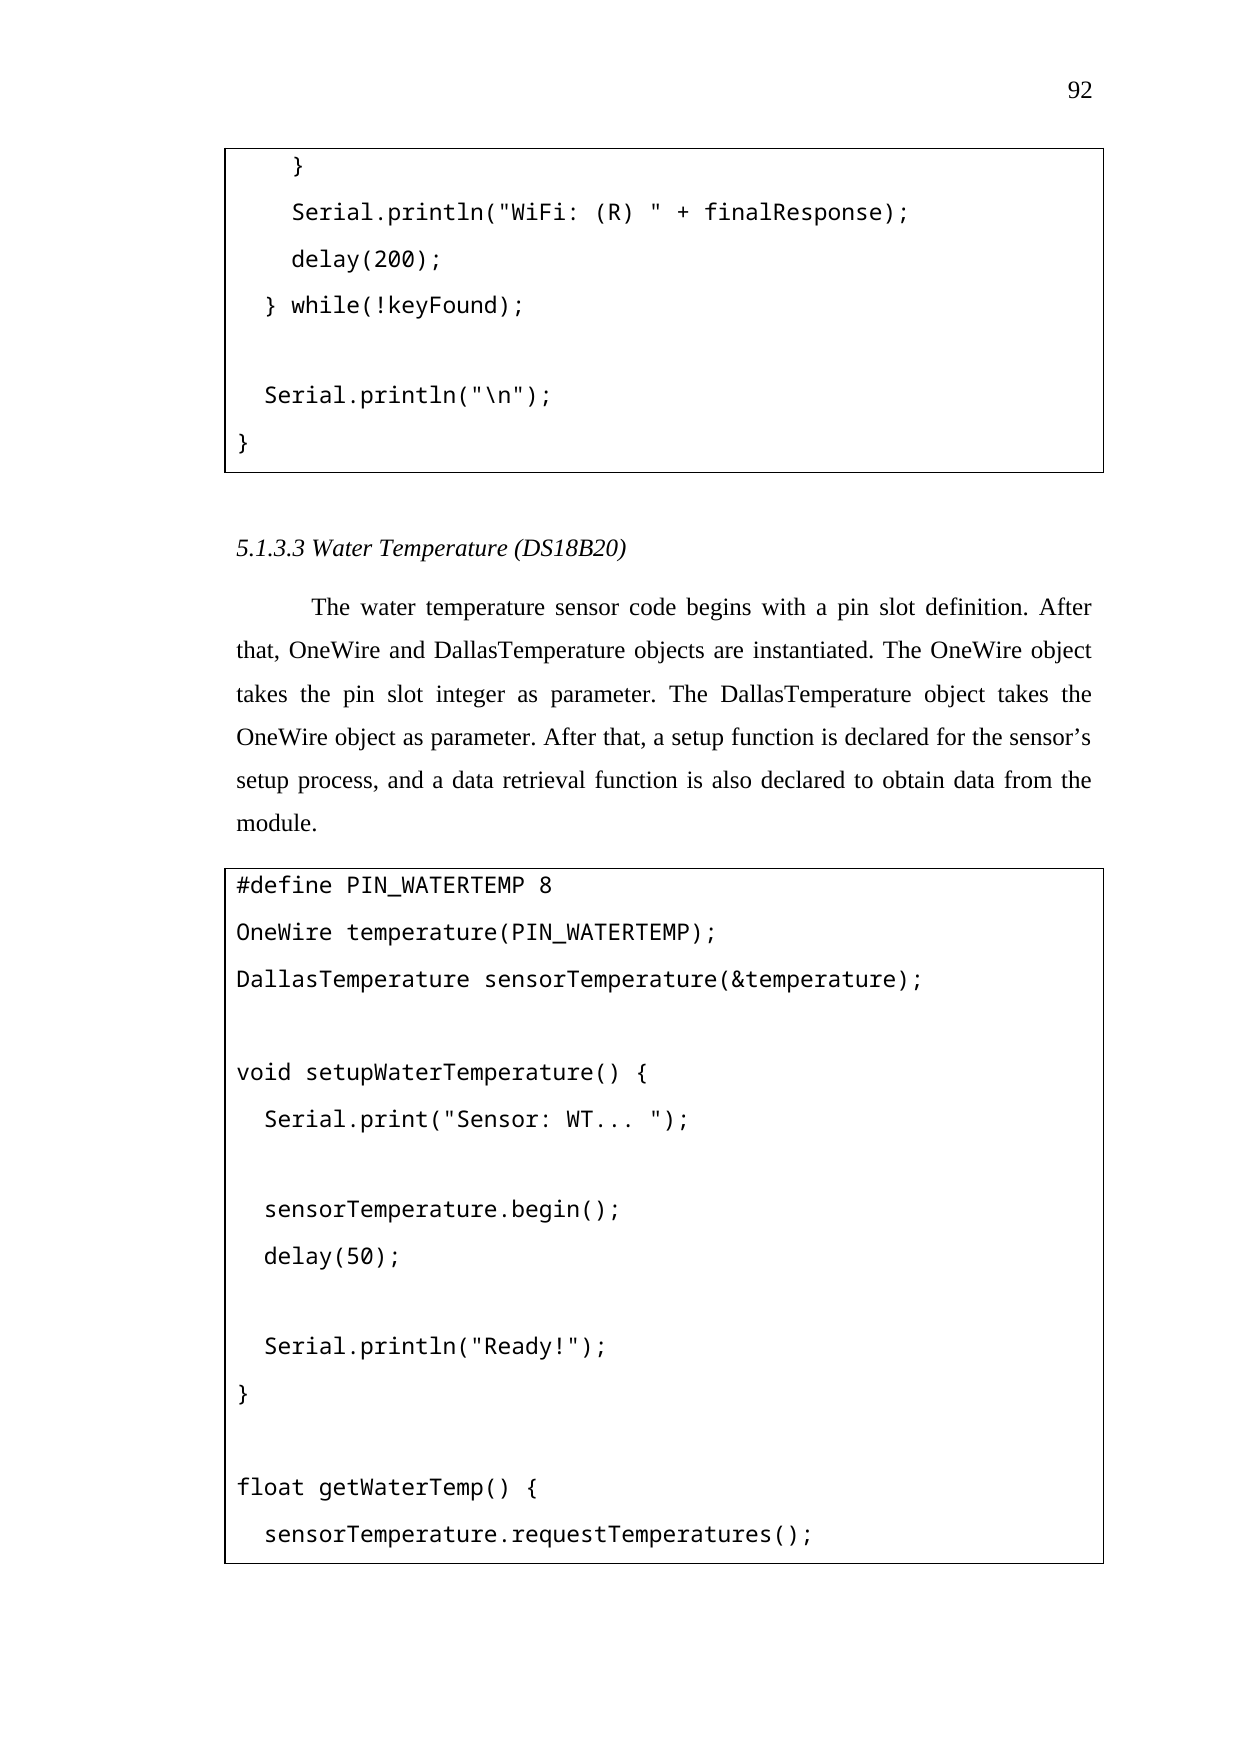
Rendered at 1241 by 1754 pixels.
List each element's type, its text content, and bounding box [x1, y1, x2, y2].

subtitle 5.1.3.3 Water Temperature (DS18B20) [236, 533, 1092, 561]
text The water temperature sensor code begins with a pin slot definition. After that, OneWire and DallasTemperature objects are instantiated. The OneWire object takes the pin slot integer as parameter. The DallasTemperature object takes the OneWire object as parameter. After that, a setup function is declared for the sensor’s setup process, and a data retrieval function is also declared to obtain data from the module. [236, 592, 1092, 837]
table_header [226, 149, 1103, 472]
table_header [226, 869, 1103, 1563]
